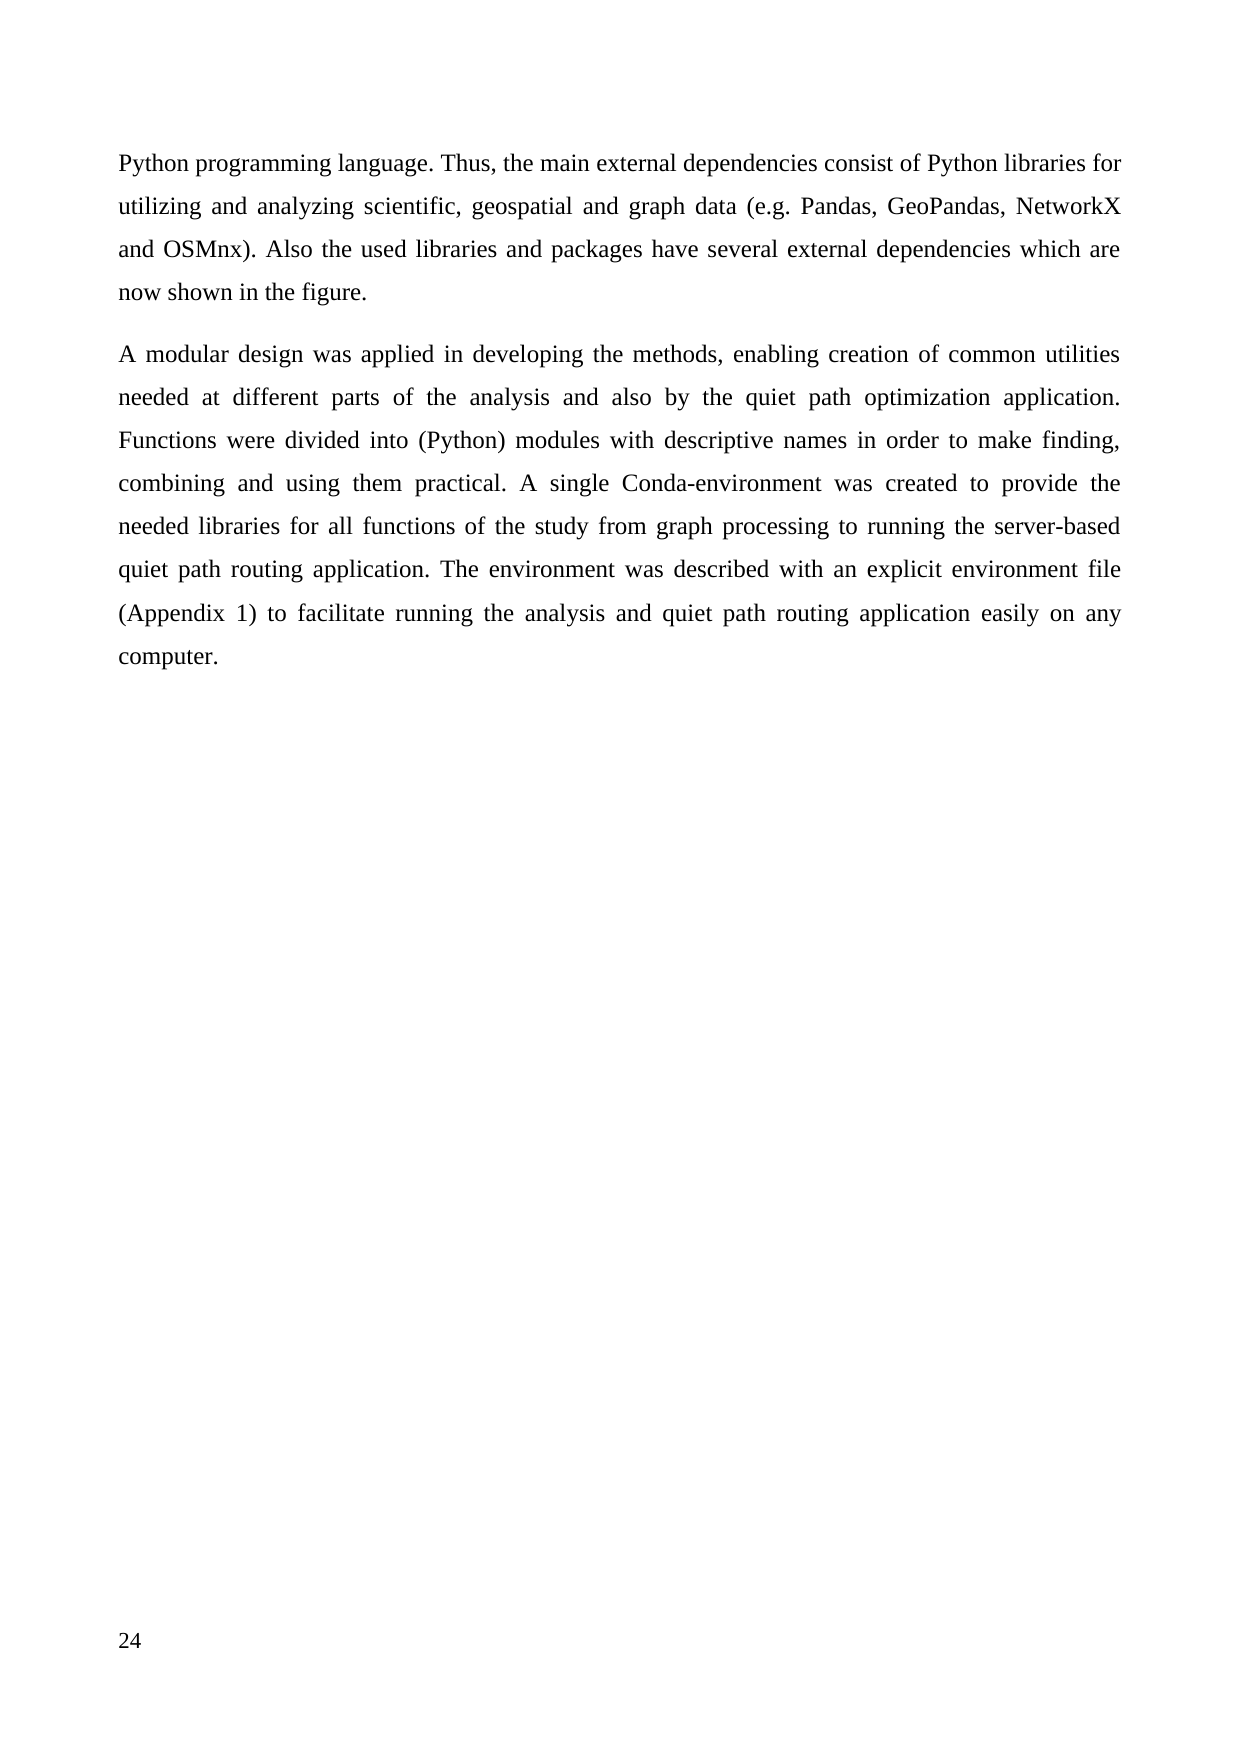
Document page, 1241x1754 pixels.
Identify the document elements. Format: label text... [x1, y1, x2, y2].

text A modular design was applied in developing the methods, enabling creation of common utilities needed at different parts of the analysis and also by the quiet path optimization application. Functions were divided into (Python) modules with descriptive names in order to make finding, combining and using them practical. A single Conda-environment was created to provide the needed libraries for all functions of the study from graph processing to running the server-based quiet path routing application. The environment was described with an explicit environment file (Appendix 1) to facilitate running the analysis and quiet path routing application easily on any computer. [118, 339, 1122, 669]
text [118, 148, 1122, 306]
